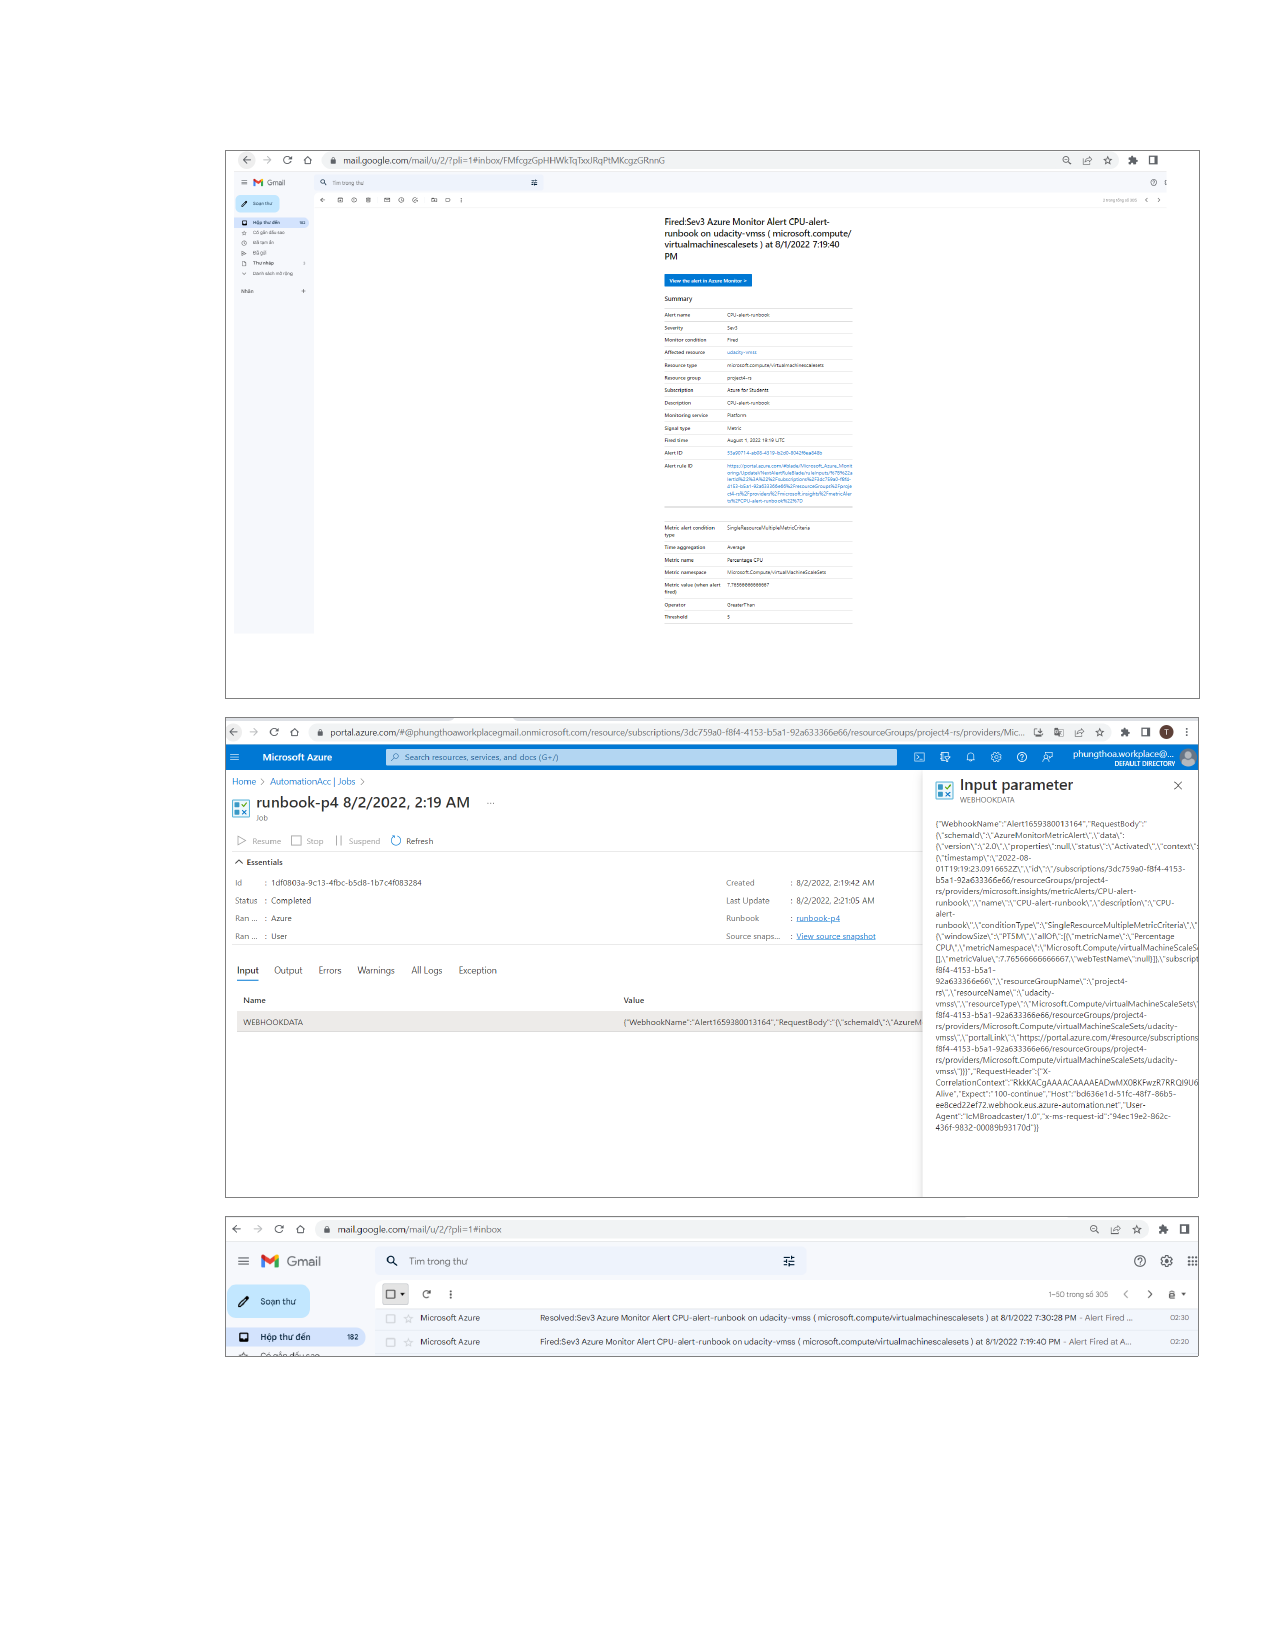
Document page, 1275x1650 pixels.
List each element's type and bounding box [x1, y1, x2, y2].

picture [226, 1217, 1198, 1356]
picture [226, 151, 1199, 698]
picture [226, 718, 1198, 1197]
